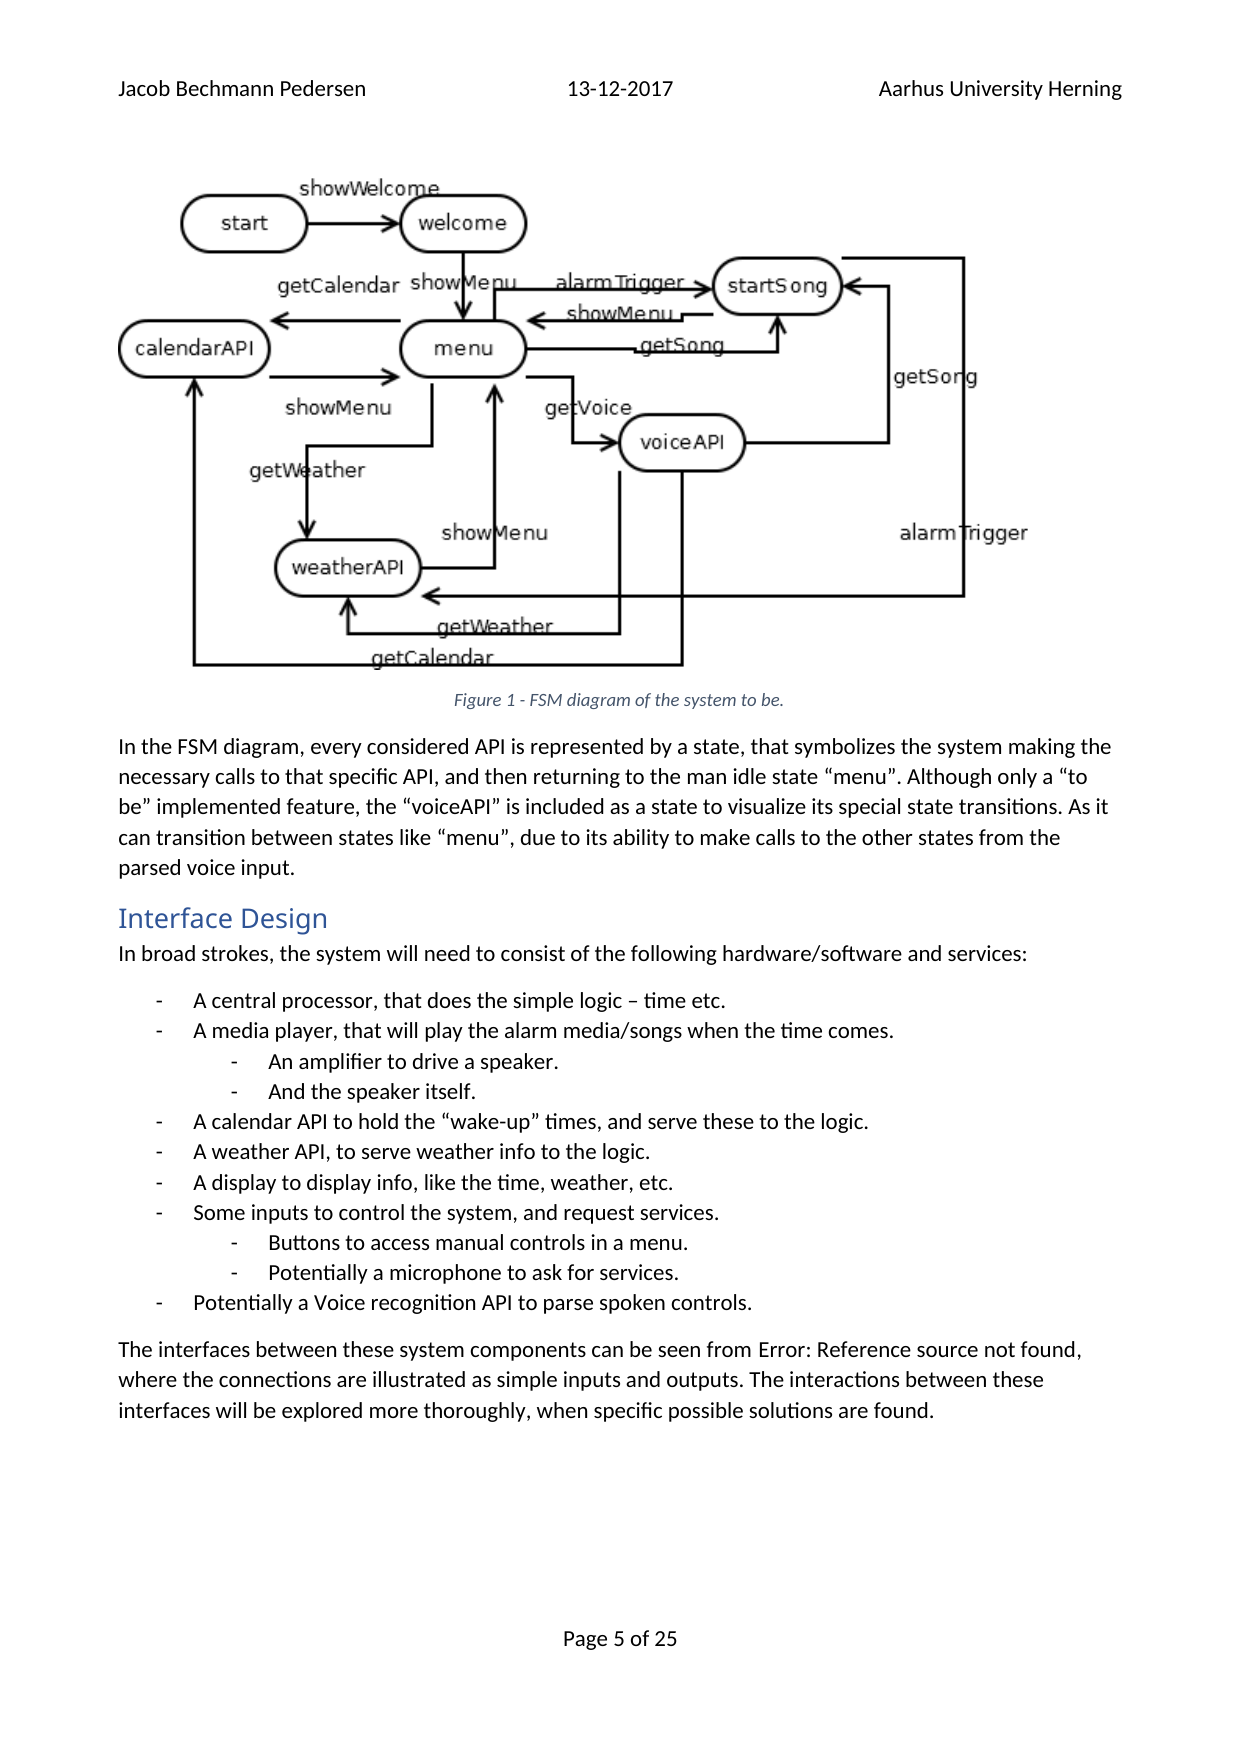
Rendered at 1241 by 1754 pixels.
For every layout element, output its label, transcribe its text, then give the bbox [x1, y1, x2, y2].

picture [118, 177, 1028, 670]
list A calendar API to hold the “wake-up” times, and serve these to the logic. [156, 1107, 1122, 1135]
list Some inputs to control the system, and request services. [156, 1198, 1122, 1226]
list A weather API, to serve weather info to the logic. [156, 1137, 1122, 1165]
list And the speaker itself. [231, 1077, 1122, 1105]
list A display to display info, like the time, weather, etc. [156, 1168, 1122, 1196]
text In the FSM diagram, every considered API is represented by a state, that symbolizes the system making the necessary calls to that specific API, and then returning to the man idle state “menu”. Although only a “to be” implemented feature, the “voiceAPI” is included as a state to visualize its special state transitions. As it can transition between states like “menu”, due to its ability to make calls to the other states from the parsed voice input. [118, 732, 1122, 881]
list An amplifier to drive a speaker. [231, 1047, 1122, 1075]
list Potentially a Voice recognition API to parse spoken controls. [156, 1288, 1122, 1316]
list Buttons to access manual controls in a menu. [231, 1228, 1122, 1256]
list A media player, that will play the alarm media/songs when the time comes. [156, 1017, 1122, 1044]
subtitle Interface Design [118, 900, 1122, 937]
text Figure 1 - FSM diagram of the system to be. [118, 688, 1122, 711]
list A central processor, that does the simple logic – time etc. [156, 986, 1122, 1014]
text In broad strokes, the system will need to consist of the following hardware/software and services: [118, 939, 1122, 967]
list Potentially a microphone to ask for services. [231, 1258, 1122, 1286]
